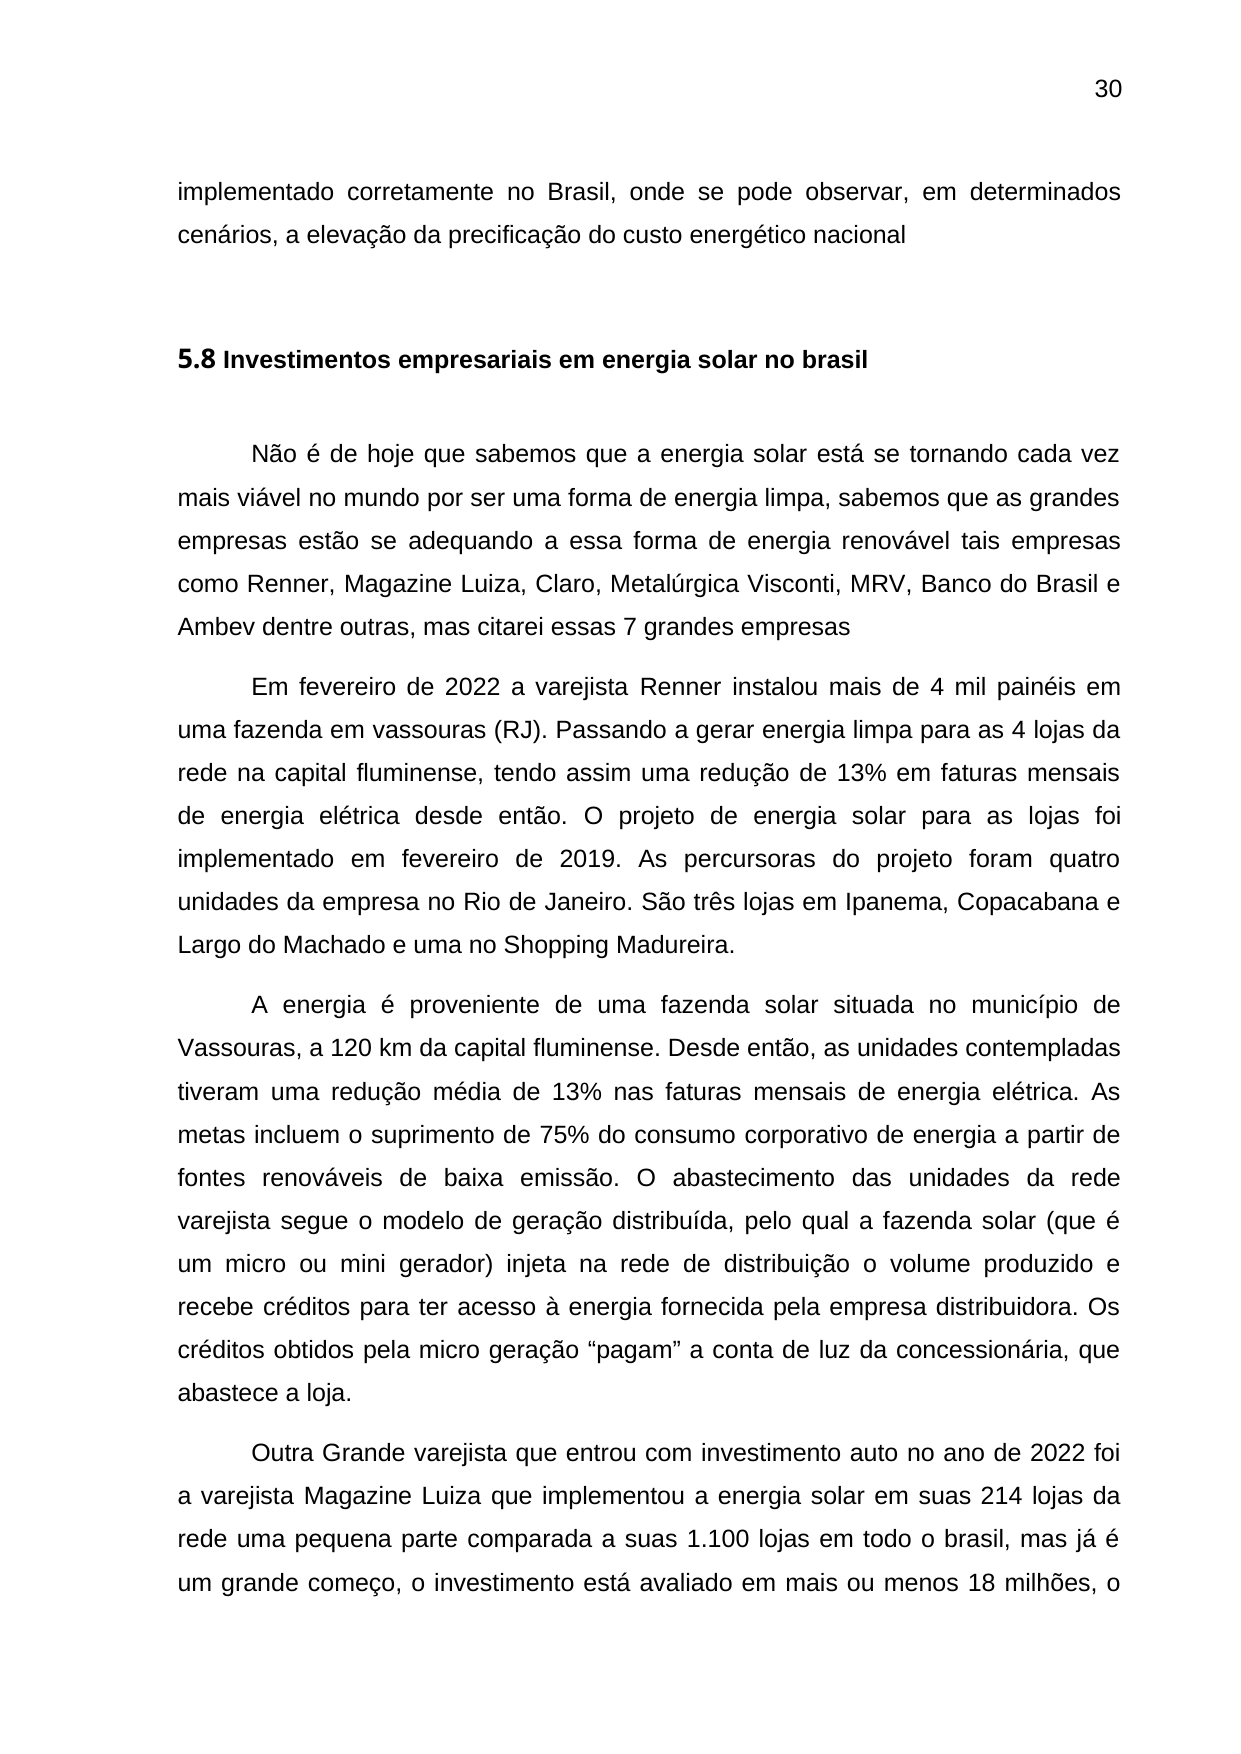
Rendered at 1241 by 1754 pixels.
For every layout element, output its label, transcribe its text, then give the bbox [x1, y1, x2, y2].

text A energia é proveniente de uma fazenda solar situada no município de Vassouras, a 120 km da capital fluminense. Desde então, as unidades contempladas tiveram uma redução média de 13% nas faturas mensais de energia elétrica. As metas incluem o suprimento de 75% do consumo corporativo de energia a partir de fontes renováveis de baixa emissão. O abastecimento das unidades da rede varejista segue o modelo de geração distribuída, pelo qual a fazenda solar (que é um micro ou mini gerador) injeta na rede de distribuição o volume produzido e recebe créditos para ter acesso à energia fornecida pela empresa distribuidora. Os créditos obtidos pela micro geração “pagam” a conta de luz da concessionária, que abastece a loja. [177, 990, 1122, 1407]
text Em fevereiro de 2022 a varejista Renner instalou mais de 4 mil painéis em uma fazenda em vassouras (RJ). Passando a gerar energia limpa para as 4 lojas da rede na capital fluminense, tendo assim uma redução de 13% em faturas mensais de energia elétrica desde então. O projeto de energia solar para as lojas foi implementado em fevereiro de 2019. As percursoras do projeto foram quatro unidades da empresa no Rio de Janeiro. São três lojas em Ipanema, Copacabana e Largo do Machado e uma no Shopping Madureira. [177, 672, 1122, 959]
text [177, 177, 1122, 249]
text Não é de hoje que sabemos que a energia solar está se tornando cada vez mais viável no mundo por ser uma forma de energia limpa, sabemos que as grandes empresas estão se adequando a essa forma de energia renovável tais empresas como Renner, Magazine Luiza, Claro, Metalúrgica Visconti, MRV, Banco do Brasil e Ambev dentre outras, mas citarei essas 7 grandes empresas [177, 439, 1122, 641]
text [177, 1438, 1122, 1596]
subtitle 5.8 Investimentos empresariais em energia solar no brasil [177, 340, 1122, 377]
